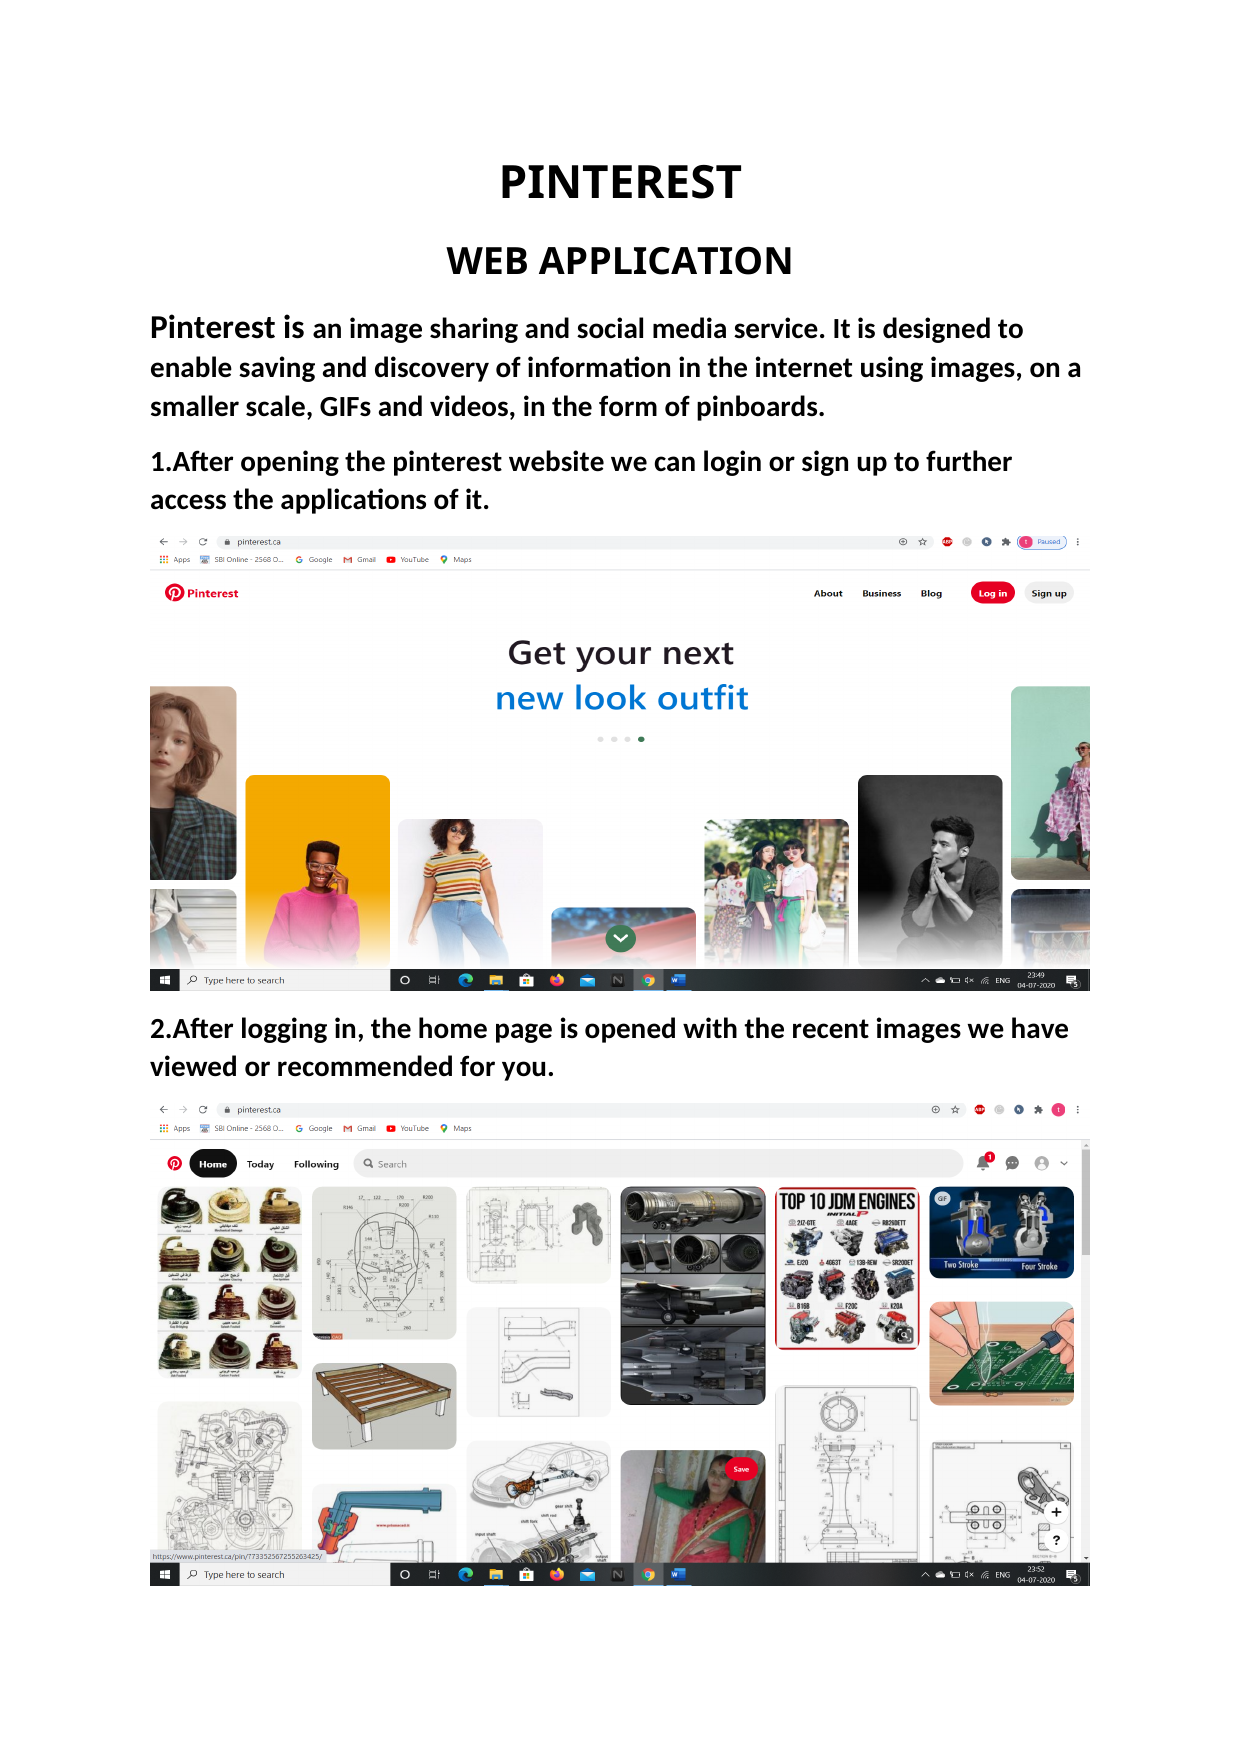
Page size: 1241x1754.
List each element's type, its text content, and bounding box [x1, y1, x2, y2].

text Pinterest is an image sharing and social media service. It is designed to enable saving and discovery of information in the internet using images, on a smaller scale, GIFs and videos, in the form of pinboards. [150, 306, 1090, 423]
text 2.After logging in, the home page is opened with the recent images we have viewed or recommended for you. [150, 1010, 1090, 1084]
text PINTEREST [150, 150, 1090, 212]
text 1.After opening the pinterest website we can login or sign up to further access the applications of it. [150, 443, 1090, 517]
picture [150, 1103, 1090, 1586]
picture [150, 536, 1090, 991]
text WEB APPLICATION [150, 234, 1090, 285]
